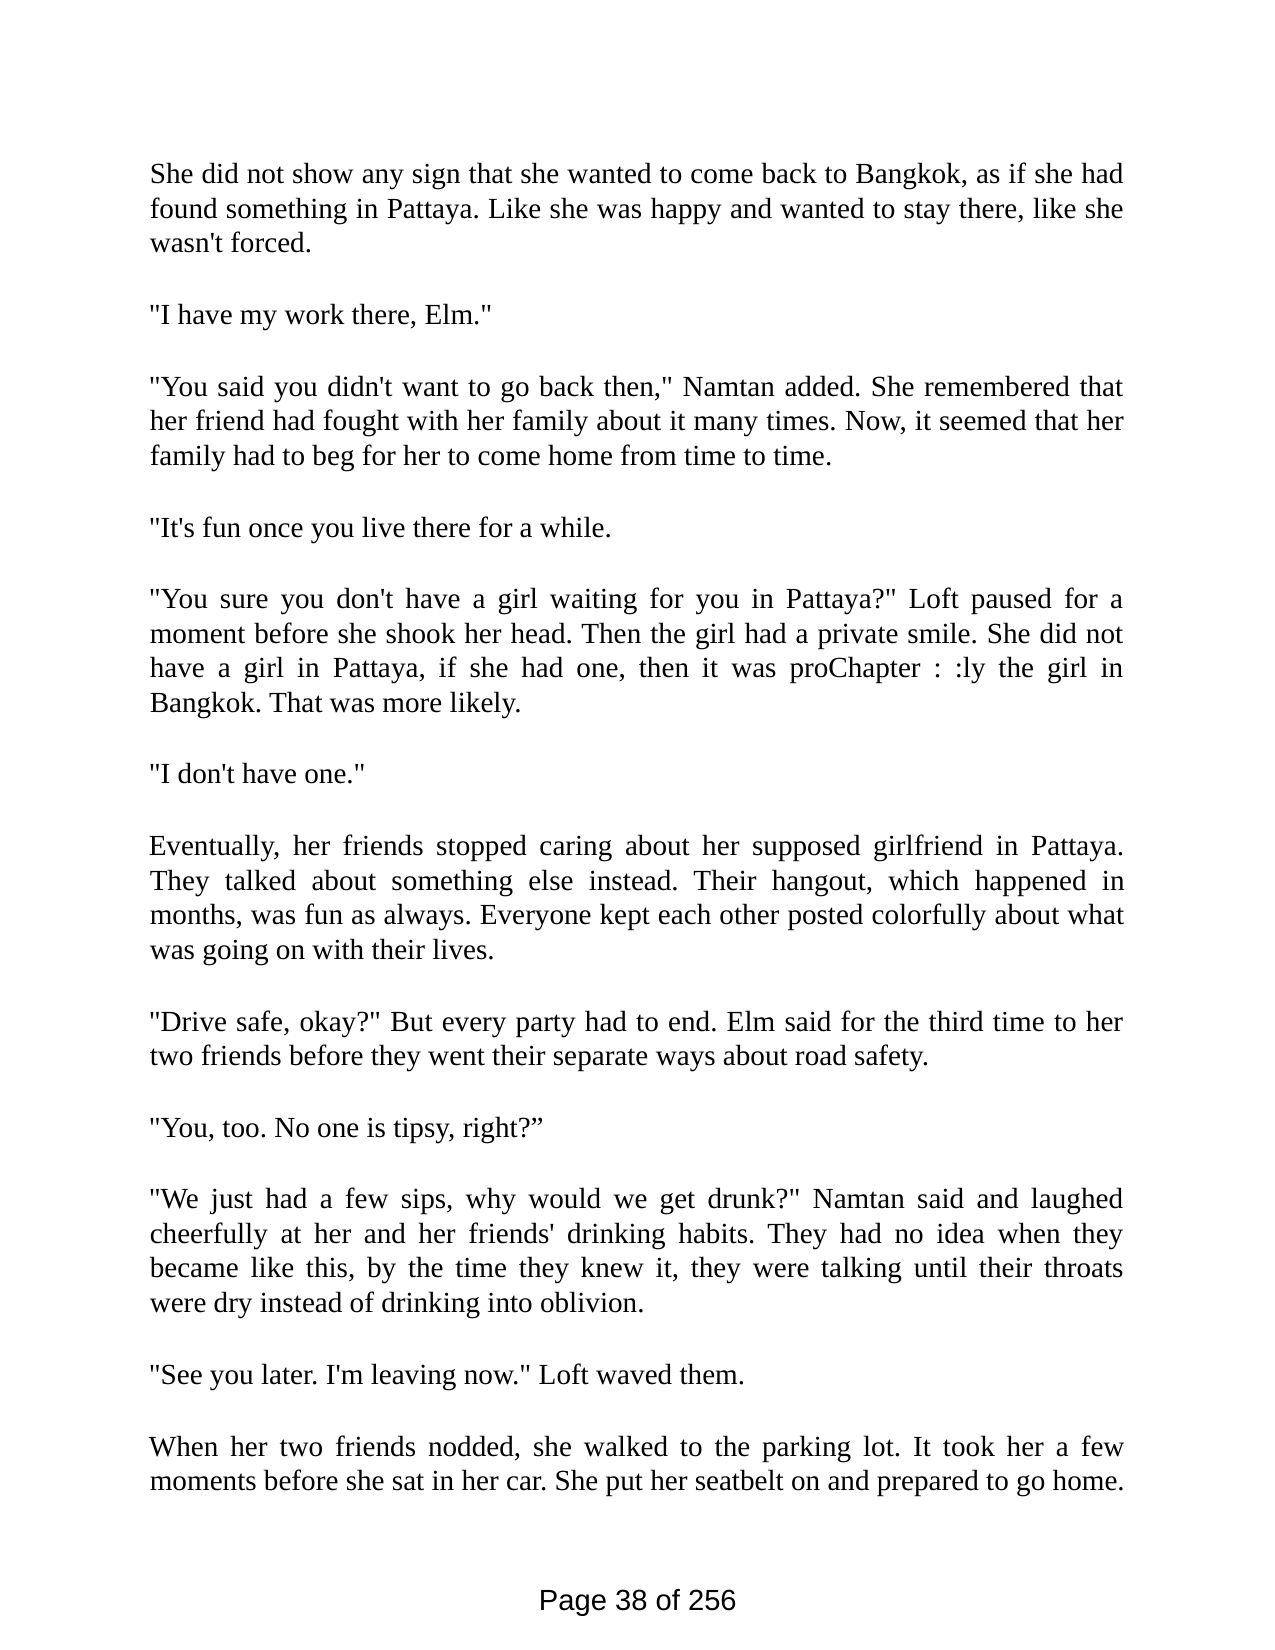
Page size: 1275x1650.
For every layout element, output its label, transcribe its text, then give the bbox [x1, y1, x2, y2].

text "We just had a few sips, why would we get drunk?" Namtan said and laughed cheerfully at her and her friends' drinking habits. They had no idea when they became like this, by the time they knew it, they were talking until their throats were dry instead of drinking into oblivion. [148, 1182, 1125, 1319]
text "You sure you don't have a girl waiting for you in Pattaya?" Loft paused for a moment before she shook her head. Then the girl had a private smile. She did not have a girl in Pattaya, if she had one, then it was proChapter : :ly the girl in Bangkok. That was more likely. [148, 581, 1125, 718]
text Eventually, her friends stopped caring about her supposed girlfriend in Pattaya. They talked about something else instead. Their hangout, which happened in months, was fun as always. Everyone kept each other posted colorfully about what was going on with their lives. [148, 828, 1125, 965]
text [148, 156, 1125, 259]
text "You, too. No one is tipsy, right?” [148, 1110, 1125, 1143]
text "I don't have one." [148, 757, 1125, 790]
text "See you later. I'm leaving now." Loft waved them. [148, 1357, 1125, 1390]
text "I have my work there, Elm." [148, 297, 1125, 331]
text "You said you didn't want to go back then," Namtan added. She remembered that her friend had fought with her family about it many times. Now, it seemed that her family had to beg for her to come home from time to time. [148, 369, 1125, 471]
text "Drive safe, okay?" But every party had to end. Elm said for the third time to her two friends before they went their separate ways about road safety. [148, 1004, 1125, 1072]
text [148, 1429, 1125, 1497]
text "It's fun once you live there for a while. [148, 510, 1125, 543]
